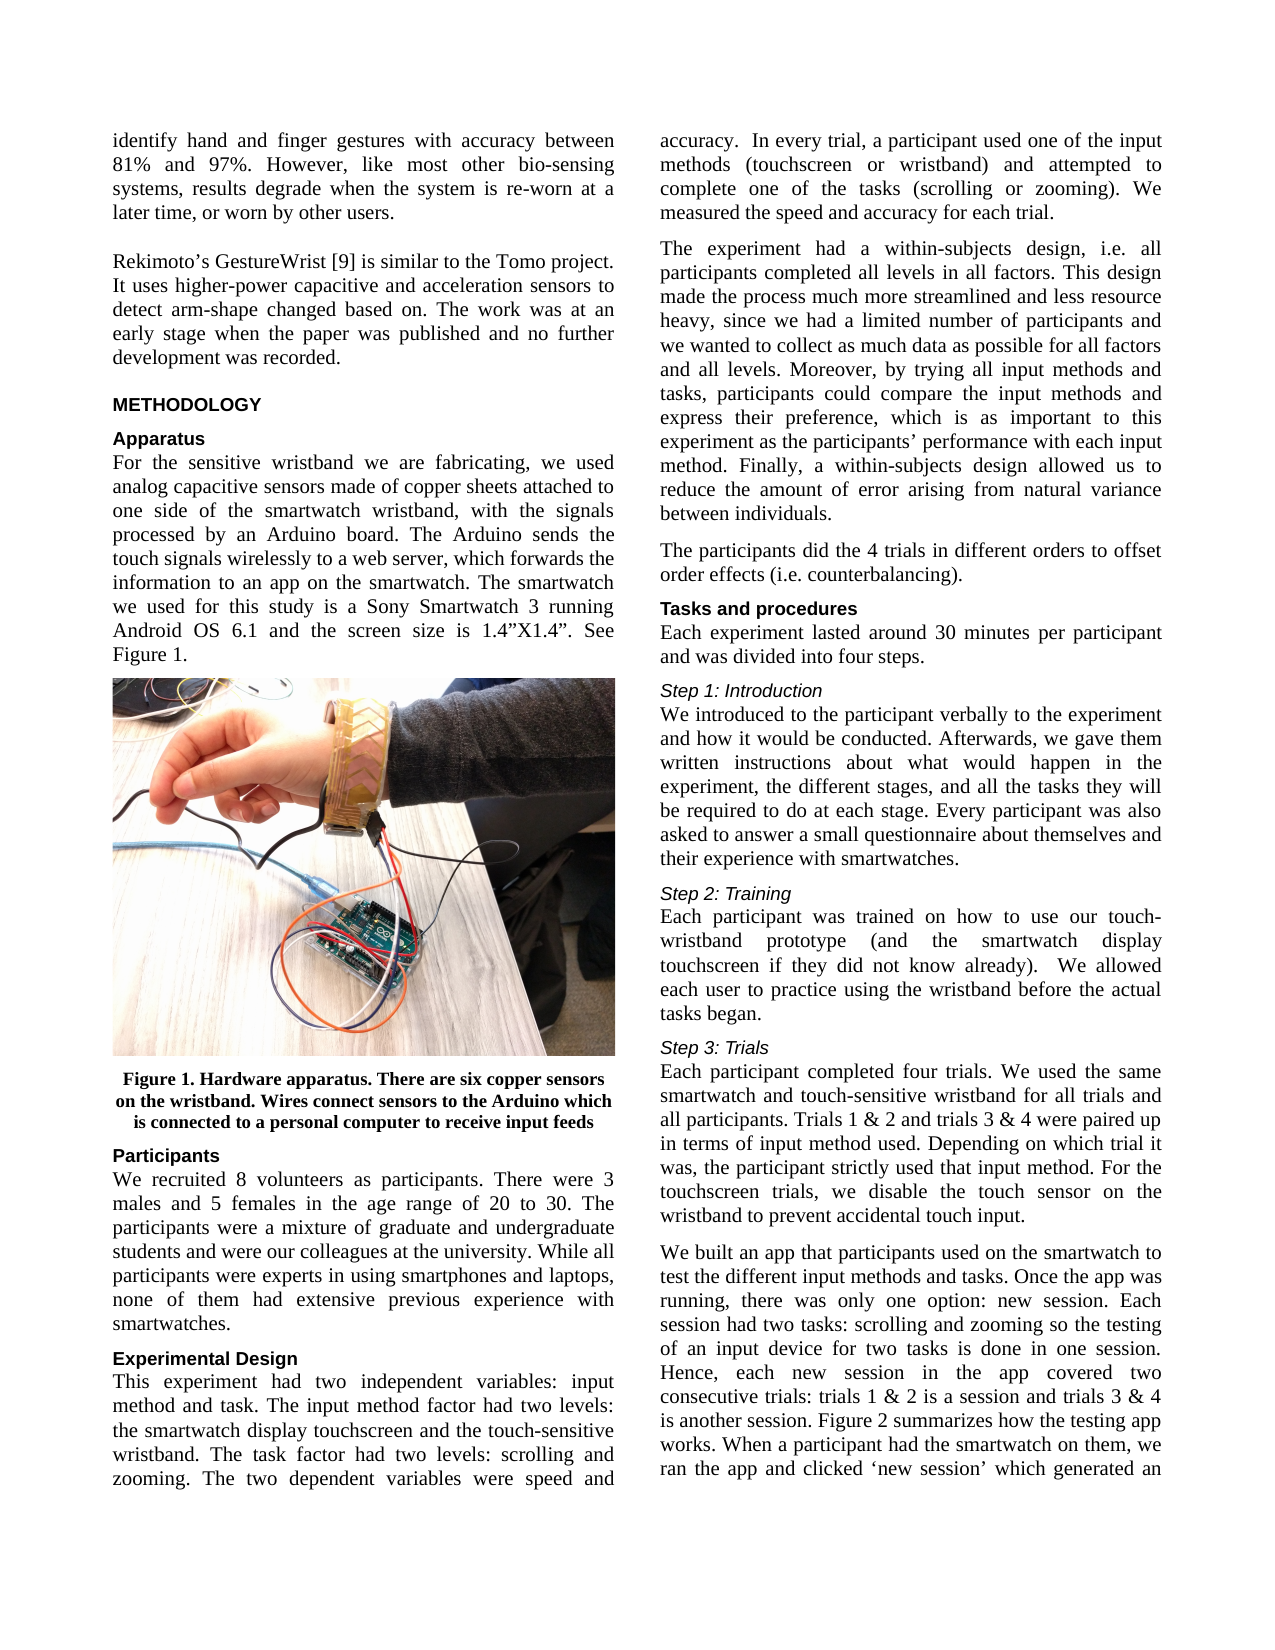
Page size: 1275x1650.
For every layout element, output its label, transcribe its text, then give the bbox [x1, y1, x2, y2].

text This experiment had two independent variables: input method and task. The input method factor had two levels: the smartwatch display touchscreen and the touch-sensitive wristband. The task factor had two levels: scrolling and zooming. The two dependent variables were speed and accuracy. In every trial, a participant used one of the input methods (touchscreen or wristband) and attempted to complete one of the tasks (scrolling or zooming). We measured the speed and accuracy for each trial. [112, 1369, 615, 1490]
text We introduced to the participant verbally to the experiment and how it would be conducted. Afterwards, we gave them written instructions about what would happen in the experiment, the different stages, and all the tasks they will be required to do at each stage. Every participant was also asked to answer a small questionnaire about themselves and their experience with smartwatches. [660, 702, 1162, 870]
text For the sensitive wristband we are fabricating, we used analog capacitive sensors made of copper sheets attached to one side of the smartwatch wristband, with the signals processed by an Arduino board. The Arduino sends the touch signals wirelessly to a web server, which forwards the information to an app on the smartwatch. The smartwatch we used for this study is a Sony Smartwatch 3 running Android OS 6.1 and the screen size is 1.4”X1.4”. See Figure 1. [112, 450, 615, 666]
subtitle Step 3: Trials [660, 1037, 1162, 1059]
text Each experiment lasted around 30 minutes per participant and was divided into four steps. [660, 620, 1162, 668]
subtitle Step 2: Training [660, 883, 1162, 904]
text We recruited 8 volunteers as participants. There were 3 males and 5 females in the age range of 20 to 30. The participants were a mixture of graduate and undergraduate students and were our colleagues at the university. While all participants were experts in using smartphones and laptops, none of them had extensive previous experience with smartwatches. [112, 1167, 615, 1335]
text Each participant completed four trials. We used the same smartwatch and touch-sensitive wristband for all trials and all participants. Trials 1 & 2 and trials 3 & 4 were paired up in terms of input method used. Depending on which trial it was, the participant strictly used that input method. For the touchscreen trials, we disable the touch sensor on the wristband to prevent accidental touch input. [660, 1059, 1162, 1227]
subtitle Participants [112, 1145, 615, 1167]
subtitle Experimental Design [112, 1348, 615, 1369]
text Rekimoto’s GestureWrist [9] is similar to the Tomo project. It uses higher-power capacitive and acceleration sensors to detect arm-shape changed based on. The work was at an early stage when the paper was published and no further development was recorded. [112, 249, 615, 369]
subtitle Tasks and procedures [660, 598, 1162, 620]
text Each participant was trained on how to use our touch-wristband prototype (and the smartwatch display touchscreen if they did not know already). We allowed each user to practice using the wristband before the actual tasks began. [660, 904, 1162, 1025]
text The participants did the 4 trials in different orders to offset order effects (i.e. counterbalancing). [660, 537, 1162, 586]
text Figure 1. Hardware apparatus. There are six copper sensors on the wristband. Wires connect sensors to the Arduino which is connected to a personal computer to receive input feeds [112, 1068, 615, 1133]
text We built an app that participants used on the smartwatch to test the different input methods and tasks. Once the app was running, there was only one option: new session. Each session had two tasks: scrolling and zooming so the testing of an input device for two tasks is done in one session. Hence, each new session in the app covered two consecutive trials: trials 1 & 2 is a session and trials 3 & 4 is another session. Figure 2 summarizes how the testing app works. When a participant had the smartwatch on them, we ran the app and clicked ‘new session’ which generated an ID. All data collected from this session was saved under this ID. Afterwards, the screen went to the main menu which had three options: scrolling, zooming, and finish. We selected the task that should be done in this trial. [660, 1240, 1162, 1480]
picture [112, 678, 615, 1056]
subtitle Methodology [112, 394, 615, 416]
subtitle Step 1: Introduction [660, 680, 1162, 702]
subtitle Apparatus [112, 428, 615, 450]
text This experiment had two independent variables: input method and task. The input method factor had two levels: the smartwatch display touchscreen and the touch-sensitive wristband. The task factor had two levels: scrolling and zooming. The two dependent variables were speed and accuracy. In every trial, a participant used one of the input methods (touchscreen or wristband) and attempted to complete one of the tasks (scrolling or zooming). We measured the speed and accuracy for each trial. [660, 127, 1162, 224]
text The experiment had a within-subjects design, i.e. all participants completed all levels in all factors. This design made the process much more streamlined and less resource heavy, since we had a limited number of participants and we wanted to collect as much data as possible for all factors and all levels. Moreover, by trying all input methods and tasks, participants could compare the input methods and express their preference, which is as important to this experiment as the participants’ performance with each input method. Finally, a within-subjects design allowed us to reduce the amount of error arising from natural variance between individuals. [660, 236, 1162, 525]
